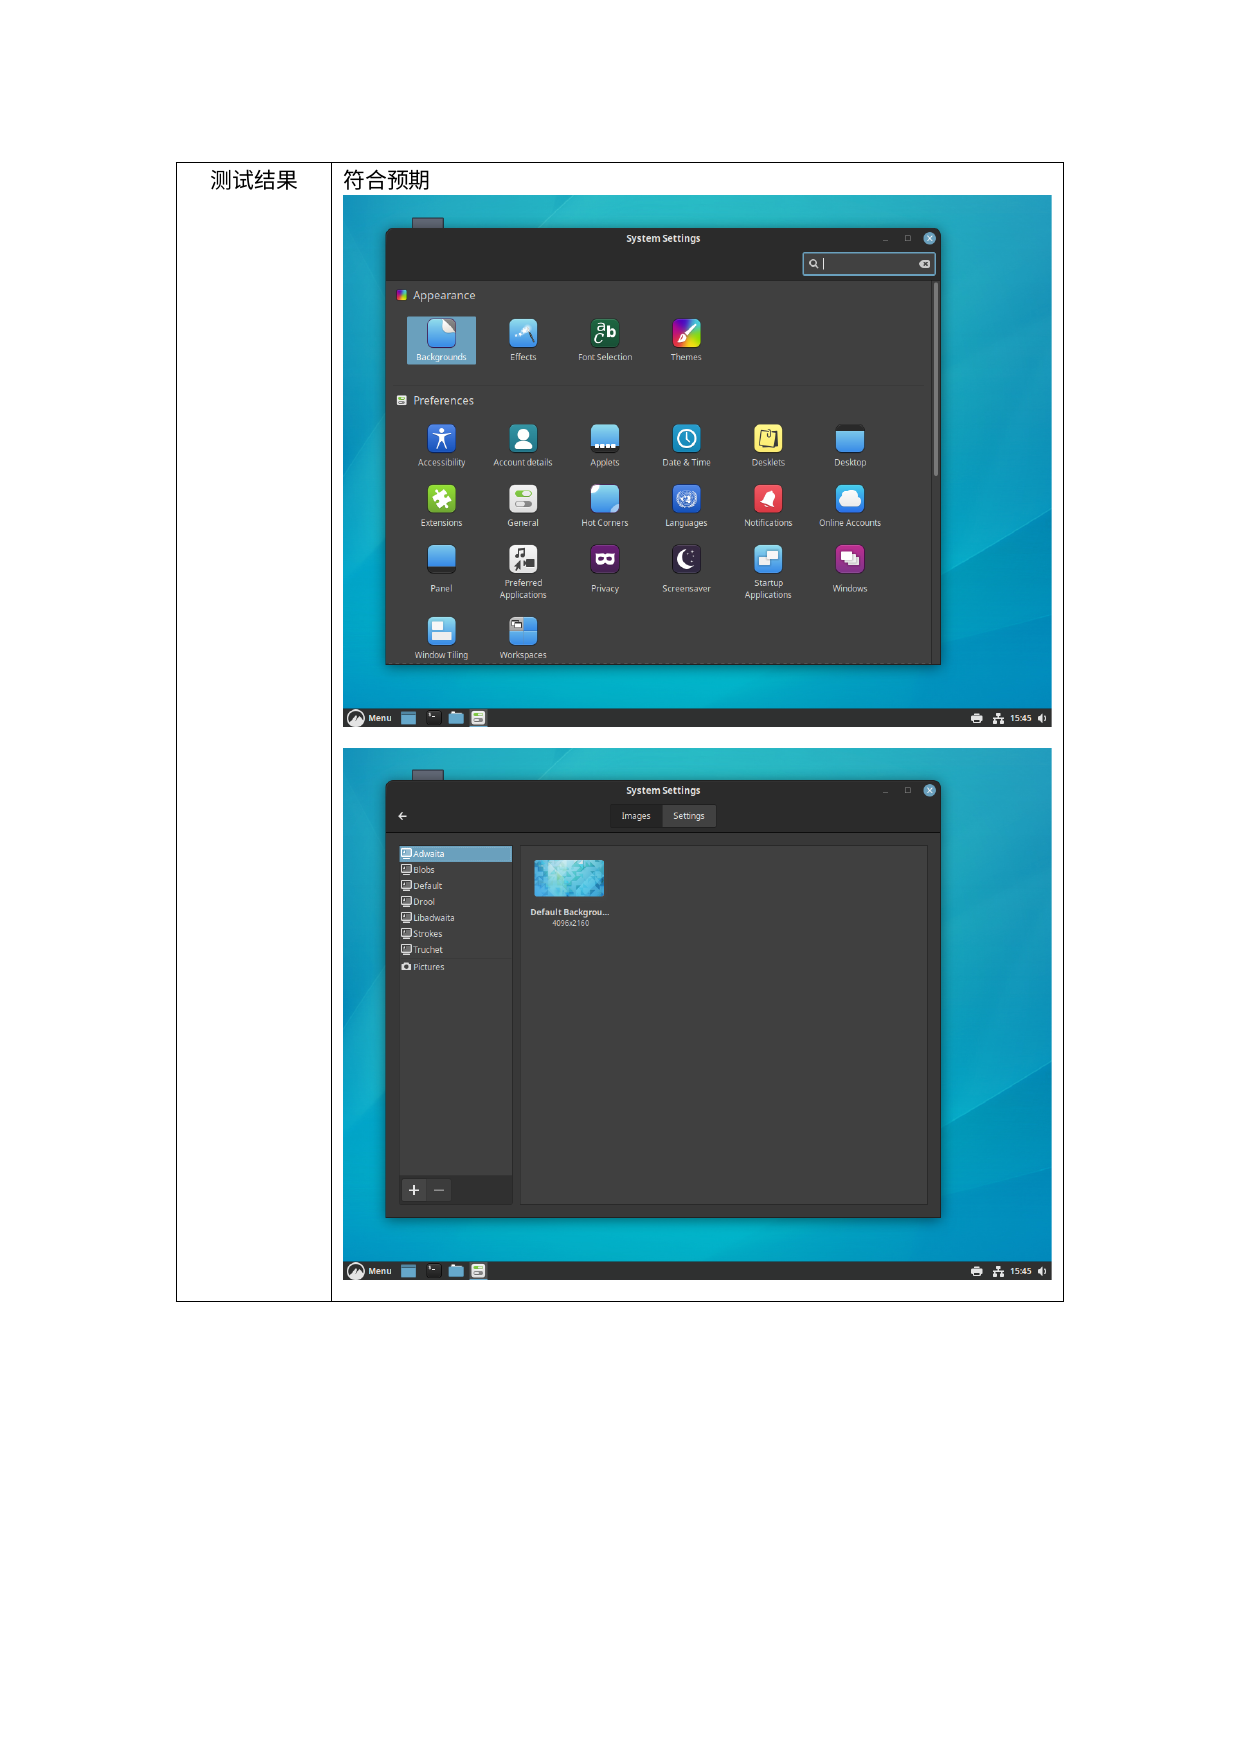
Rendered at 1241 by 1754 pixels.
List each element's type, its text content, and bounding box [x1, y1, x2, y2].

table_cell 符合预期 [332, 163, 1063, 1301]
picture [343, 195, 1052, 727]
picture [343, 748, 1052, 1280]
table_cell 测试结果 [177, 163, 331, 1301]
picture [1031, 436, 1039, 441]
